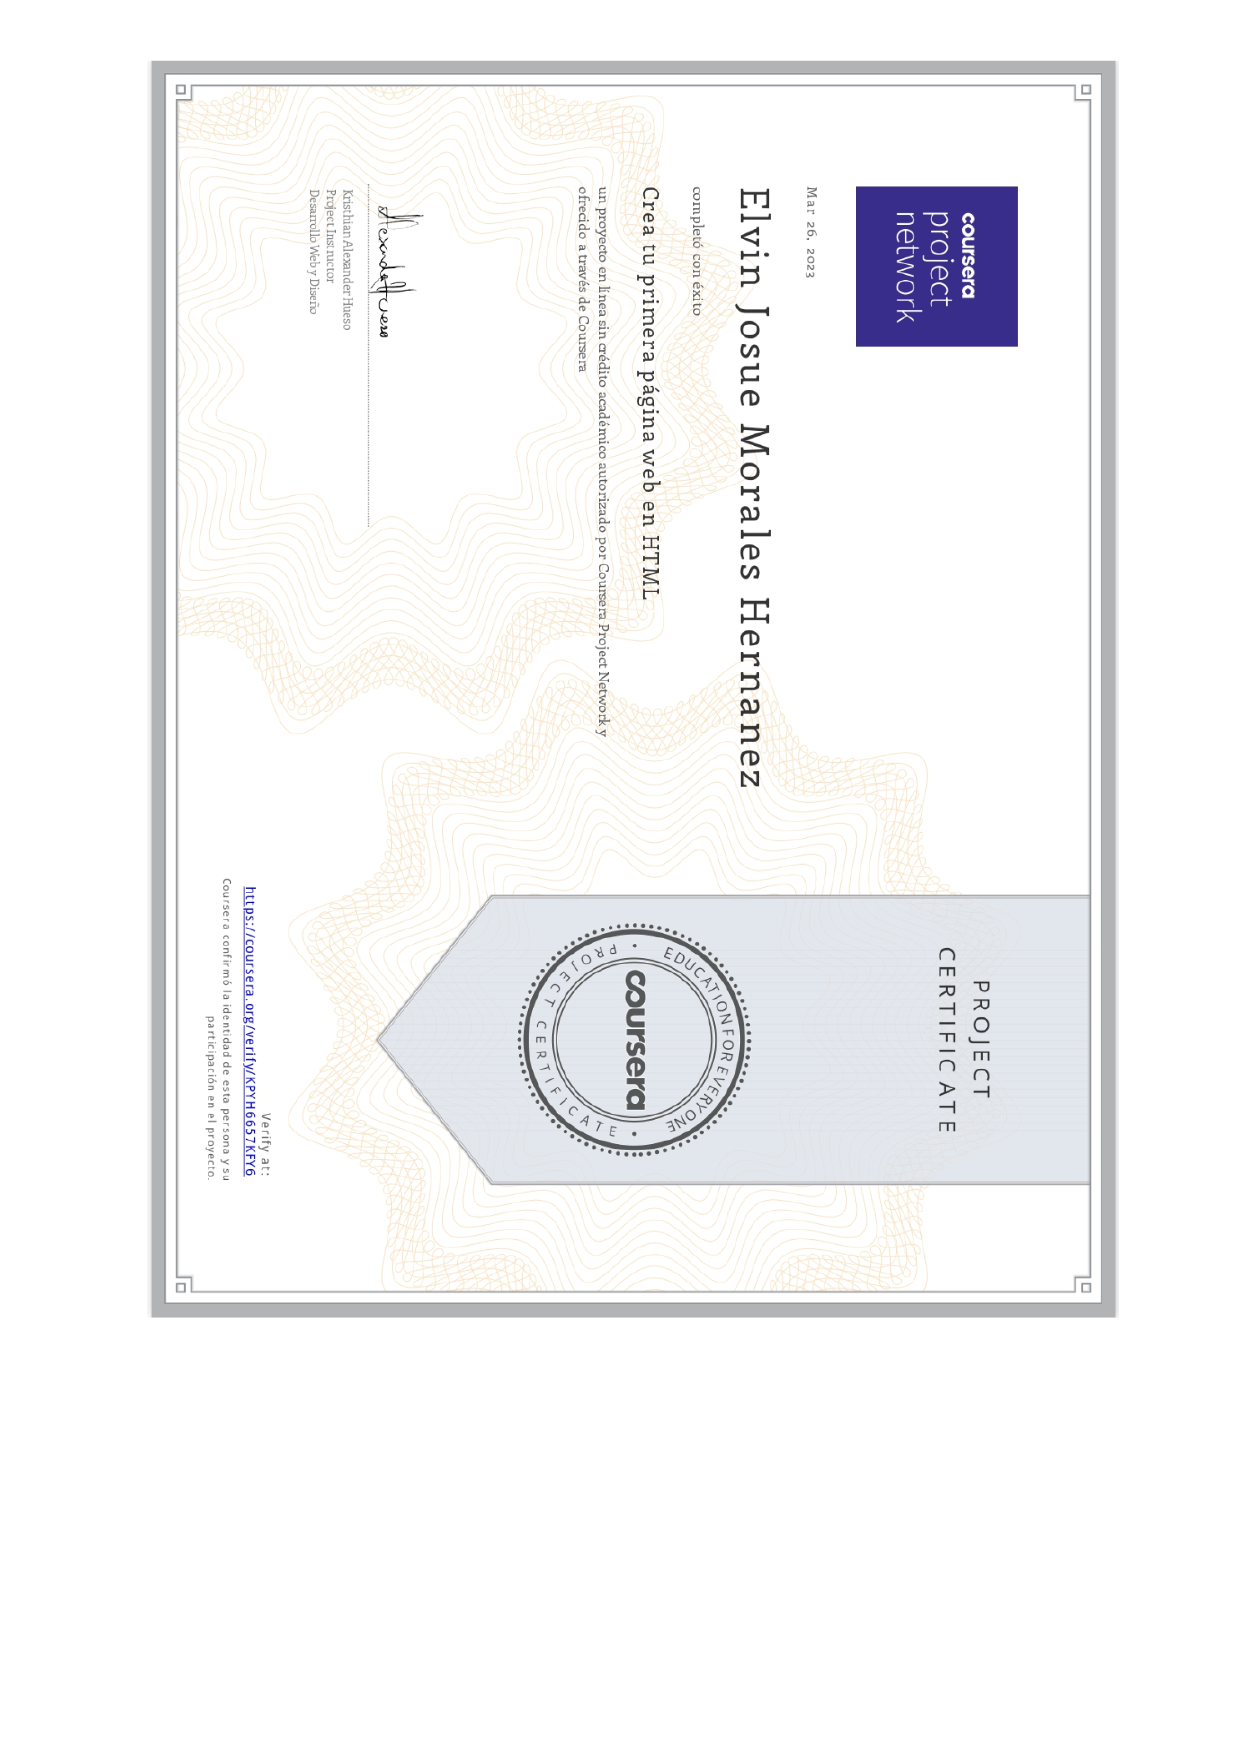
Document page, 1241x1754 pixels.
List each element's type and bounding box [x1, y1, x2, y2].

picture [148, 62, 1119, 1318]
